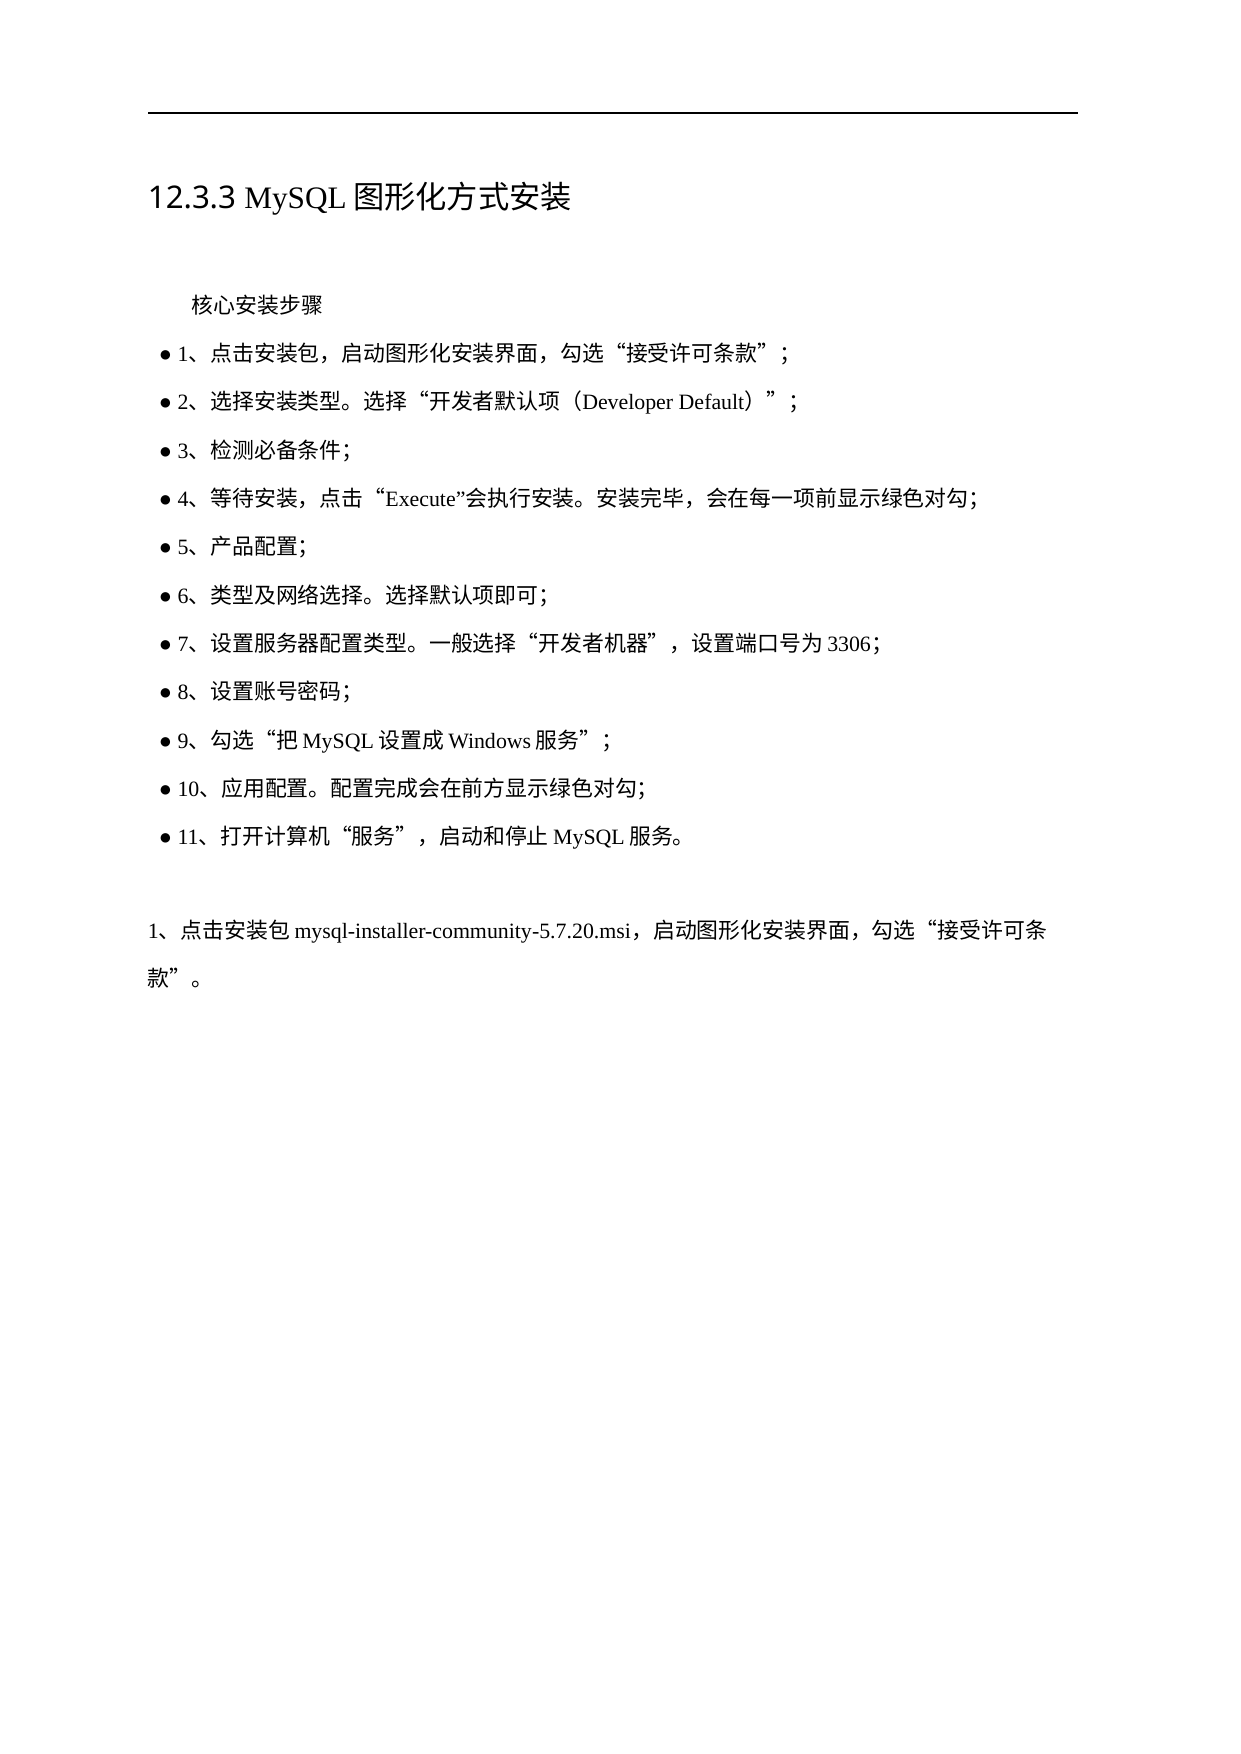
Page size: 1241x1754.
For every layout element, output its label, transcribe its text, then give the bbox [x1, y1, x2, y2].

text ● 1、点击安装包，启动图形化安装界面，勾选“接受许可条款”； [148, 336, 1078, 368]
text ● 2、选择安装类型。选择“开发者默认项（Developer Default）”； [148, 384, 1078, 416]
subtitle MySQL图形化方式安装 [148, 162, 1078, 227]
text ● 8、设置账号密码； [148, 674, 1078, 706]
text ● 5、产品配置； [148, 529, 1078, 561]
text ● 9、勾选“把MySQL设置成Windows服务”； [148, 722, 1078, 755]
text ● 11、打开计算机“服务”，启动和停止MySQL服务。 [148, 819, 1078, 851]
text ● 4、等待安装，点击“Execute”会执行安装。安装完毕，会在每一项前显示绿色对勾； [148, 481, 1078, 513]
text ● 3、检测必备条件； [148, 432, 1078, 465]
text ● 10、应用配置。配置完成会在前方显示绿色对勾； [148, 771, 1078, 803]
text ● 6、类型及网络选择。选择默认项即可； [148, 577, 1078, 610]
text ● 7、设置服务器配置类型。一般选择“开发者机器”，设置端口号为3306； [148, 626, 1078, 658]
text 1、点击安装包mysql-installer-community-5.7.20.msi，启动图形化安装界面，勾选“接受许可条款”。 [148, 912, 1078, 993]
text 核心安装步骤 [148, 287, 1078, 320]
